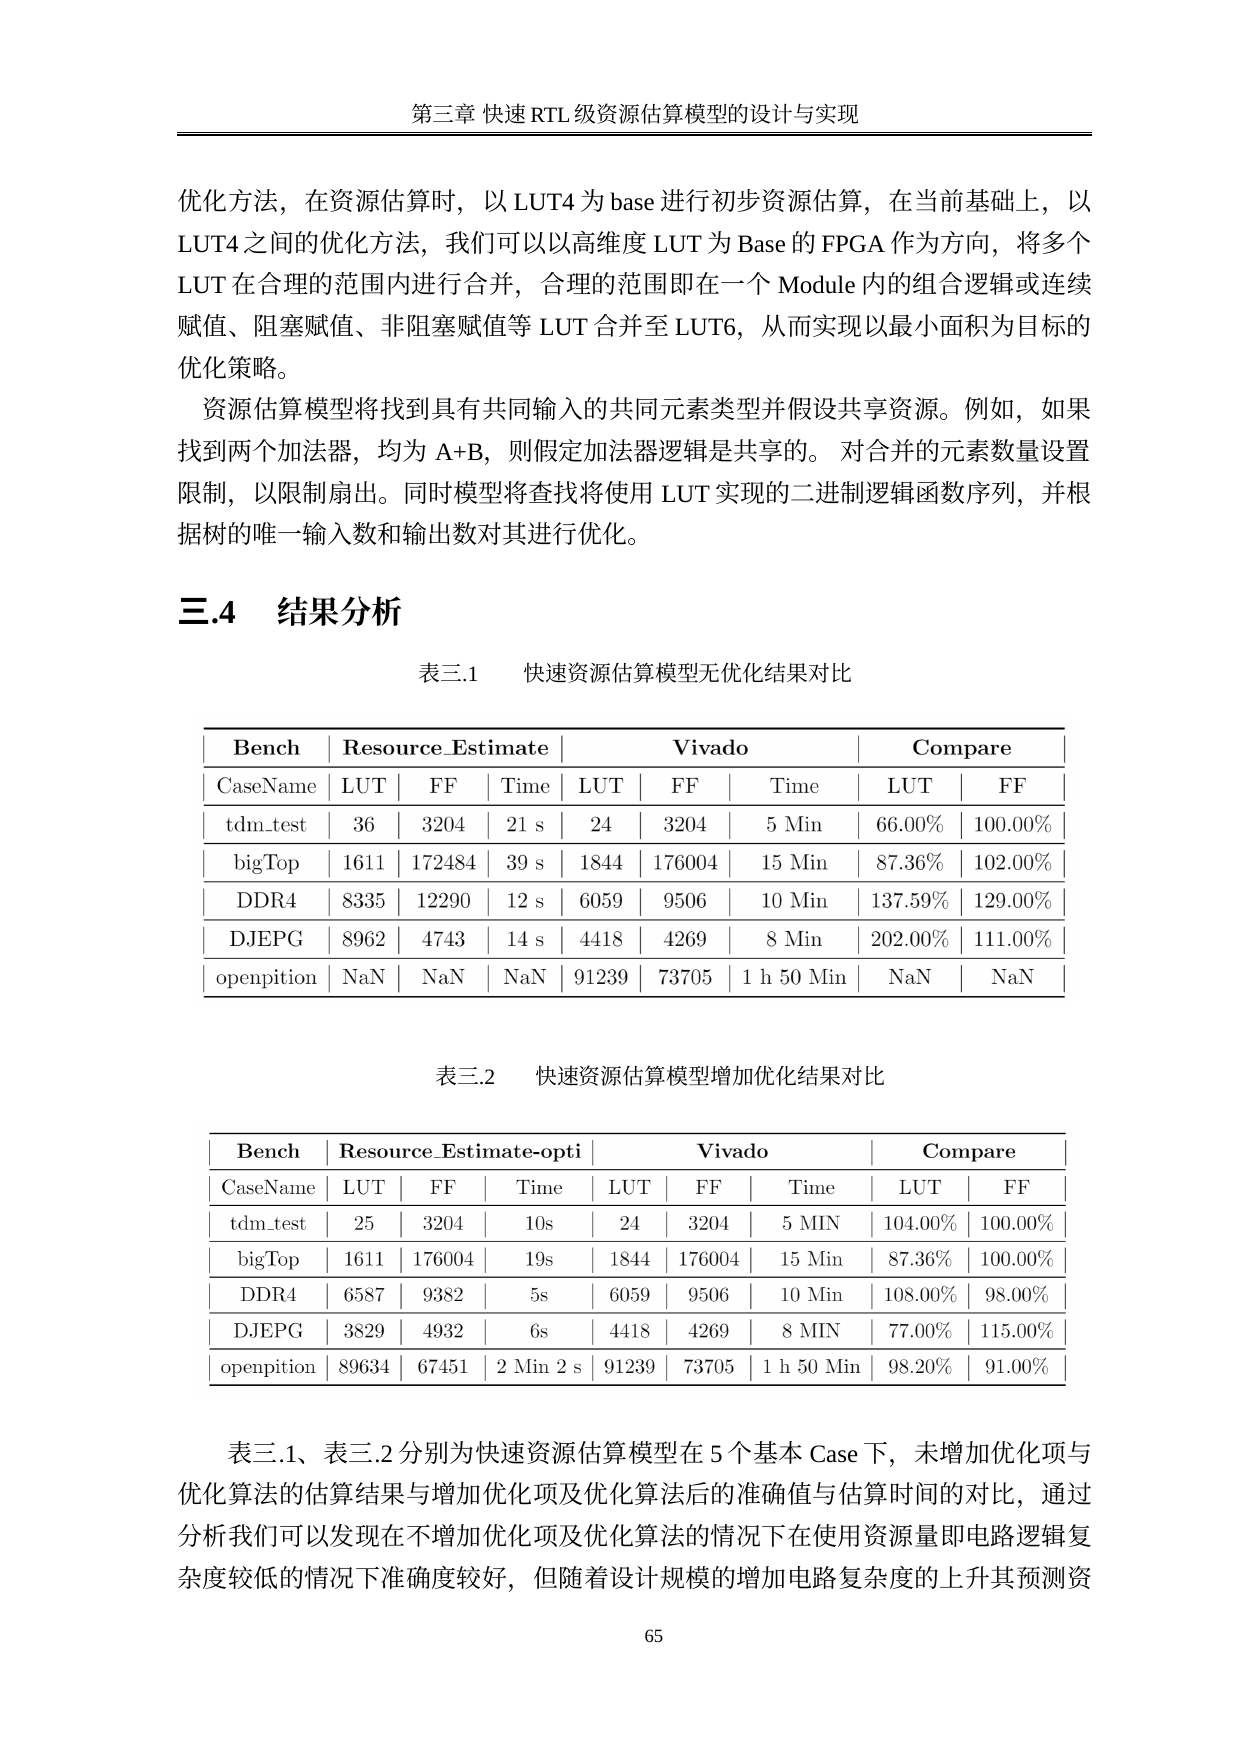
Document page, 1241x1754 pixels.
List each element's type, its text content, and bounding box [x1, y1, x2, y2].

picture [193, 1118, 1077, 1401]
text 快速资源估算模型增加优化结果对比 [177, 1059, 1092, 1091]
picture [196, 716, 1074, 1006]
subtitle 结果分析 [177, 590, 1092, 631]
text 资源估算模型将找到具有共同输入的共同元素类型并假设共享资源。例如，如果找到两个加法器，均为 A+B，则假定加法器逻辑是共享的。 对合并的元素数量设置限制，以限制扇出。同时模型将查找将使用LUT实现的二进制逻辑函数序列，并根据树的唯一输入数和输出数对其进行优化。 [177, 386, 1092, 552]
text 快速资源估算模型无优化结果对比 [177, 656, 1092, 688]
